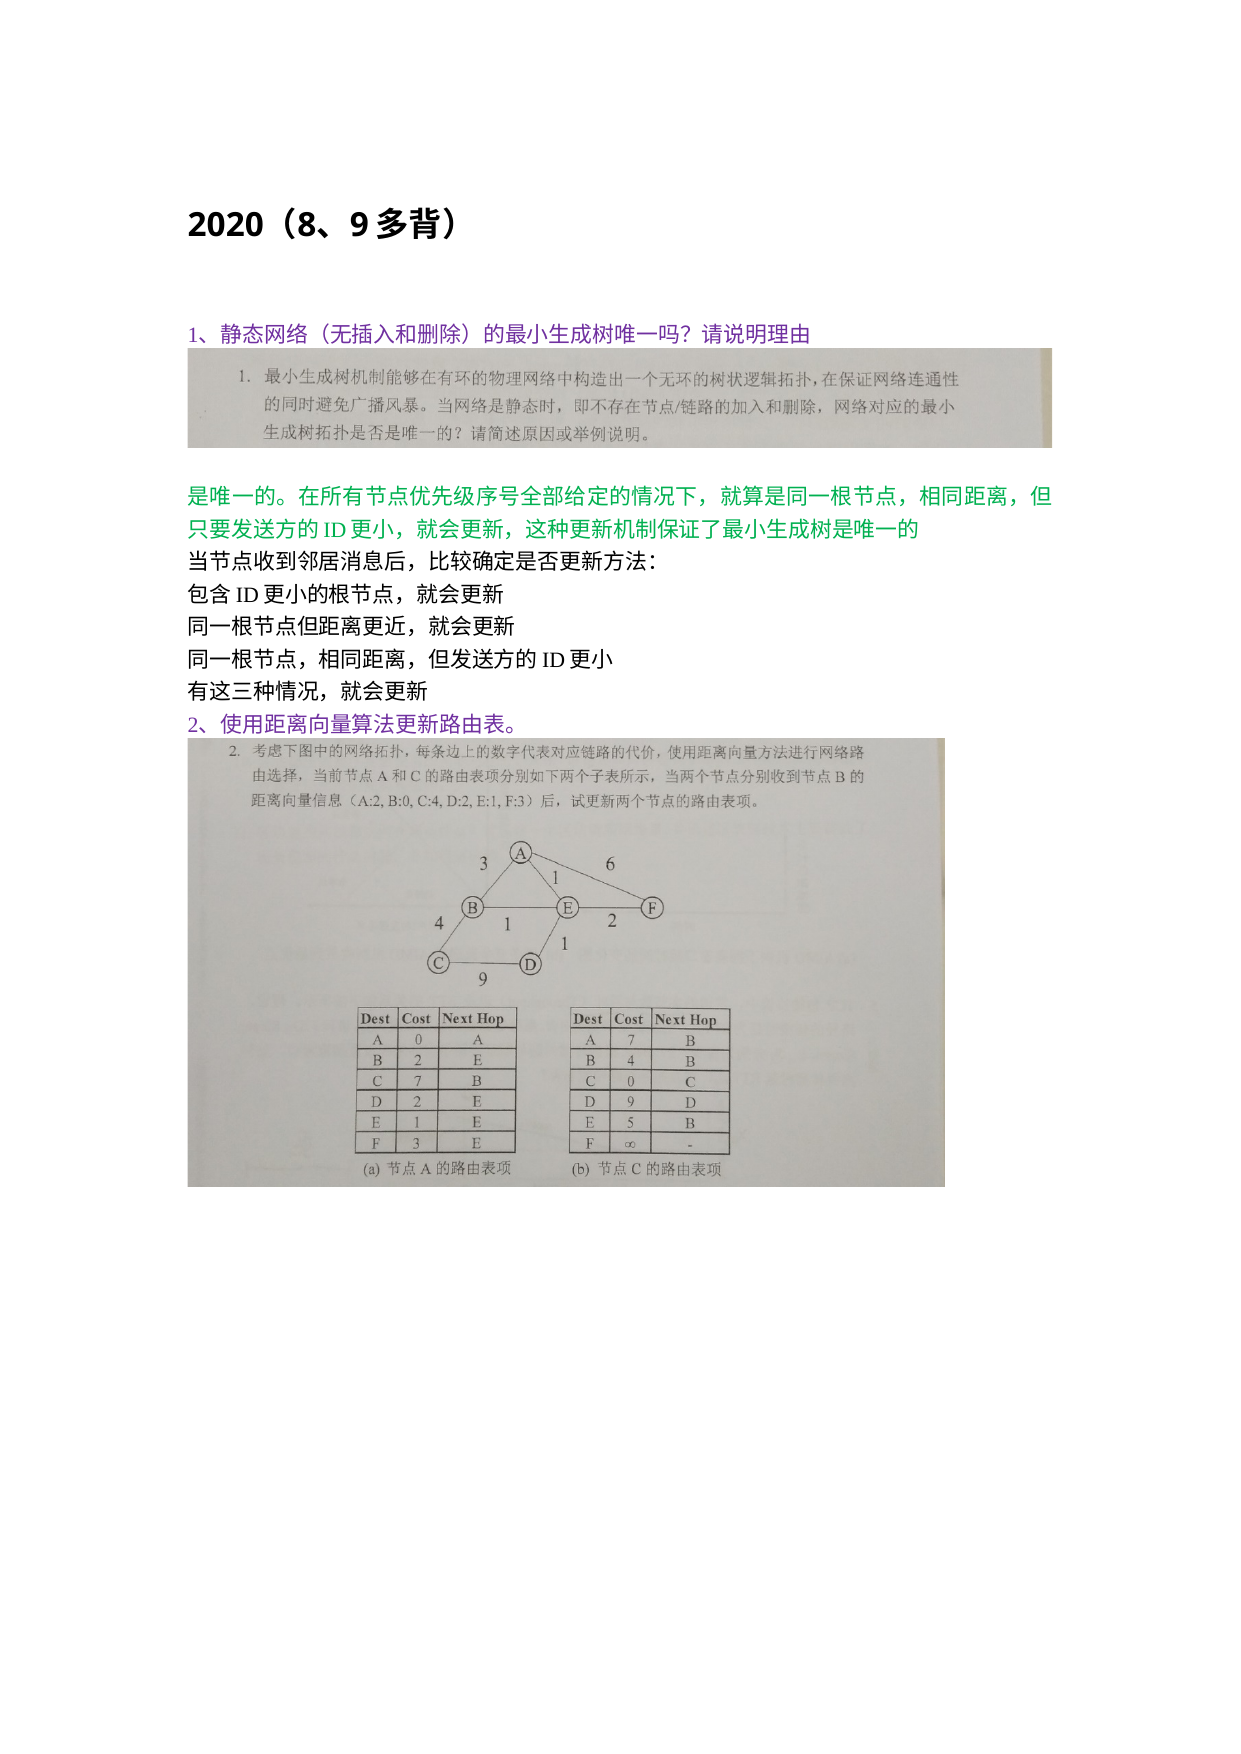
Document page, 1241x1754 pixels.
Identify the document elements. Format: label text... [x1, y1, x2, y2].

text 1、静态网络（无插入和删除）的最小生成树唯一吗？请说明理由 [187, 316, 1053, 348]
text 当节点收到邻居消息后，比较确定是否更新方法： [187, 544, 1053, 576]
picture [187, 348, 1053, 448]
text 包含ID更小的根节点，就会更新 [187, 576, 1053, 609]
text 同一根节点，相同距离，但发送方的ID更小 [187, 641, 1053, 674]
text 同一根节点但距离更近，就会更新 [187, 609, 1053, 641]
subtitle 2020（8、9多背） [187, 189, 1053, 254]
picture [187, 738, 945, 1187]
text 是唯一的。在所有节点优先级序号全部给定的情况下，就算是同一根节点，相同距离，但只要发送方的ID更小，就会更新，这种更新机制保证了最小生成树是唯一的 [187, 479, 1053, 544]
text 有这三种情况，就会更新 [187, 674, 1053, 706]
